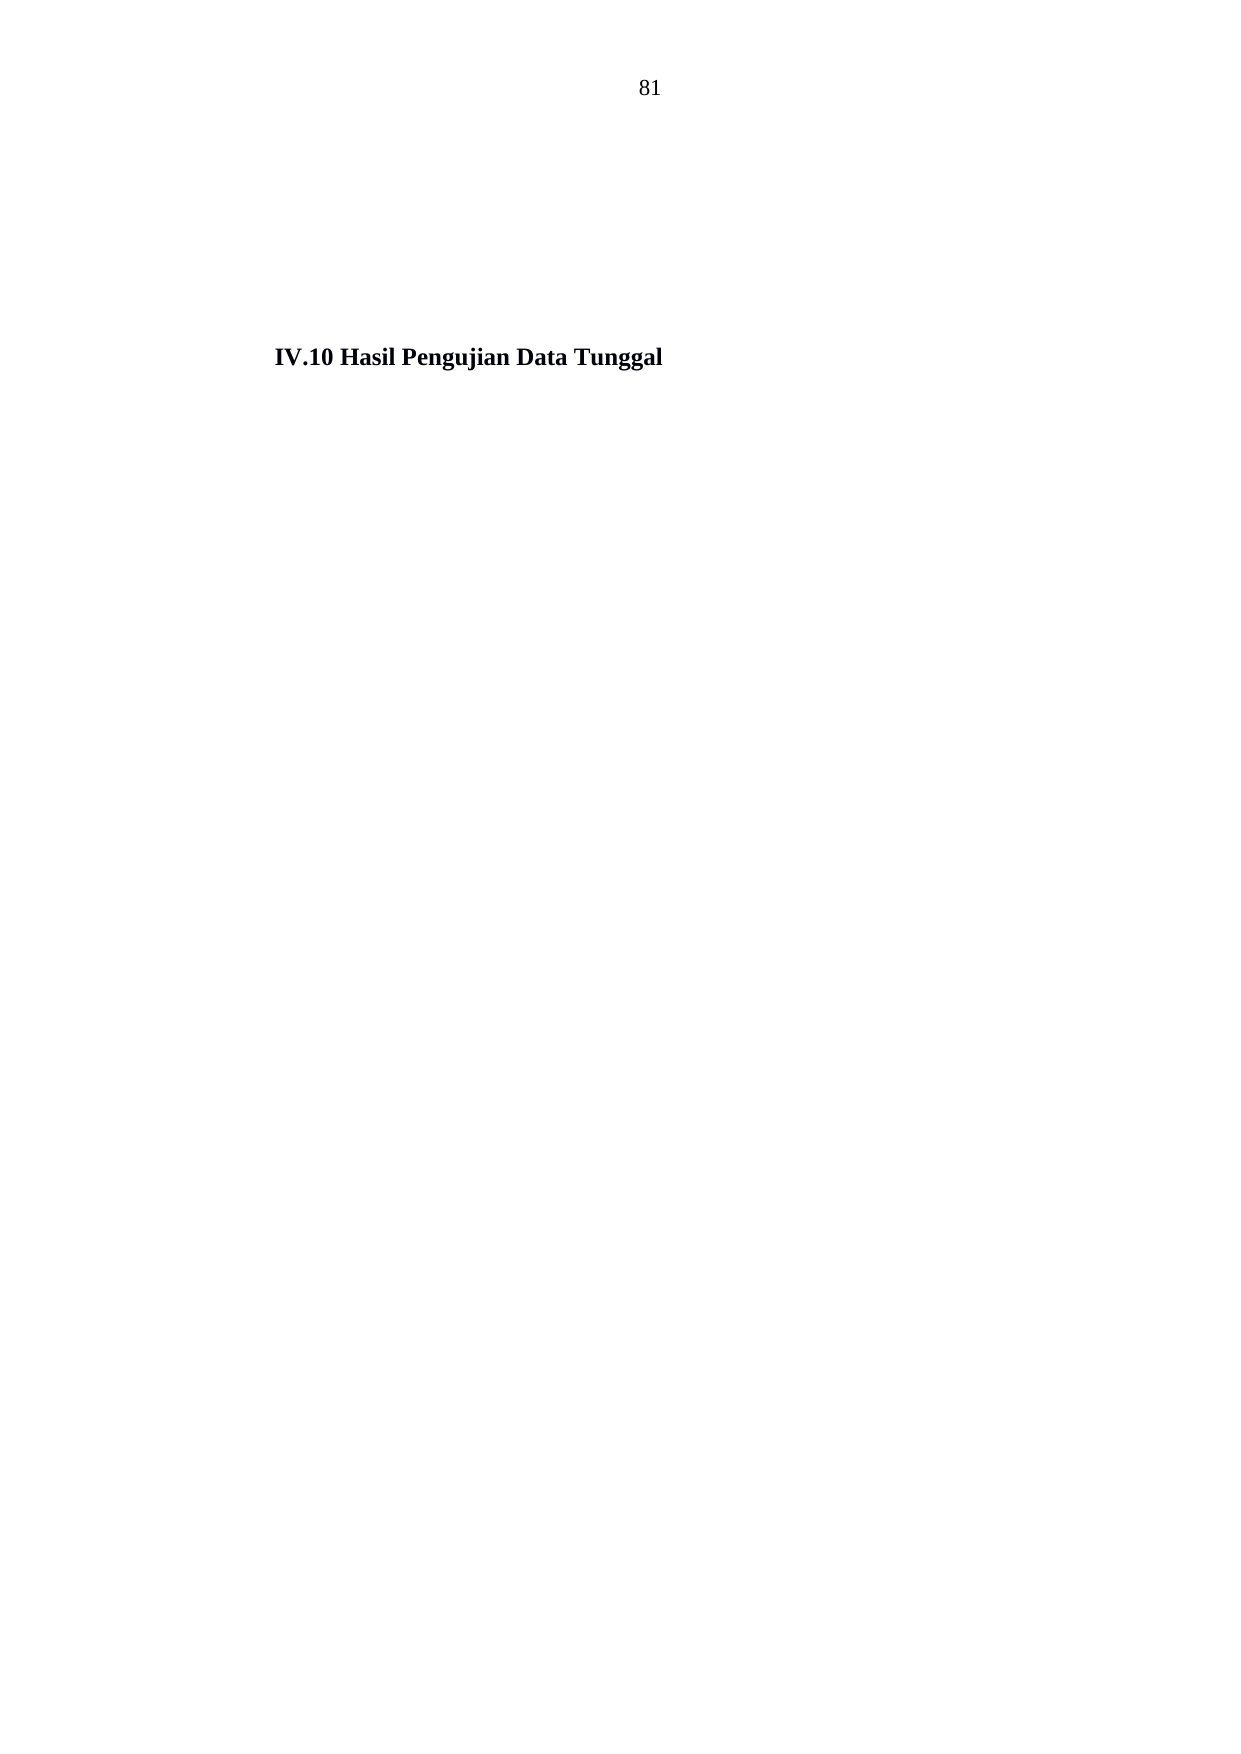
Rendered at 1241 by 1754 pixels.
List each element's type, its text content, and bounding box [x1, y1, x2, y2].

subtitle Hasil Pengujian Data Tunggal [274, 342, 1063, 371]
